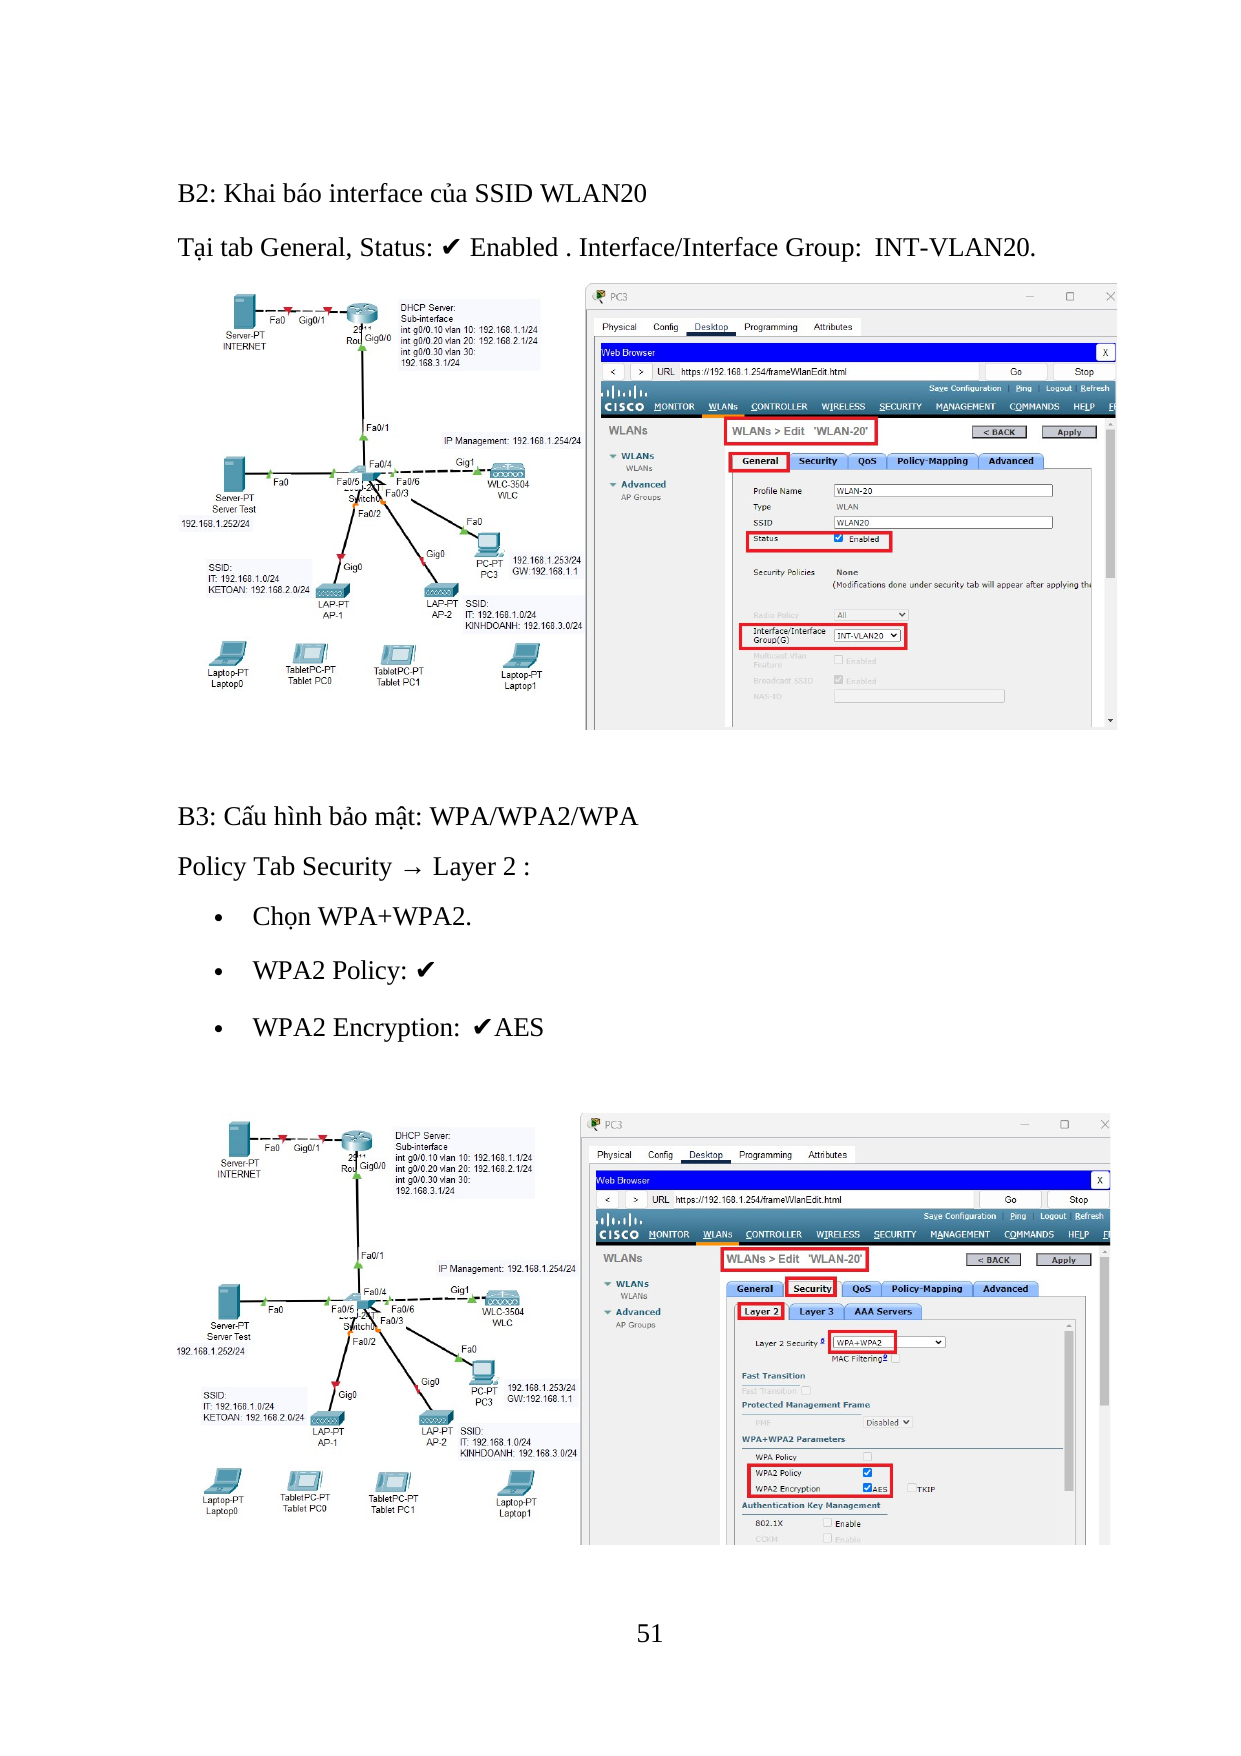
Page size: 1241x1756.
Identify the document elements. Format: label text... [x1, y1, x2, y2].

picture [177, 1113, 1111, 1545]
list Chọn WPA+WPA2. [215, 900, 1196, 932]
text B2: Khai báo interface của SSID WLAN20 [177, 177, 1196, 208]
picture [178, 283, 1118, 730]
list WPA2 Policy: ✔ [215, 951, 1196, 988]
text B3: Cấu hình bảo mật: WPA/WPA2/WPA Policy Tab Security → Layer 2 : [177, 801, 706, 881]
text Tại tab General, Status: ✔ Enabled . Interface/Interface Group: INT-VLAN20. [177, 227, 1196, 264]
list WPA2 Encryption: ✔AES [215, 1007, 1196, 1044]
